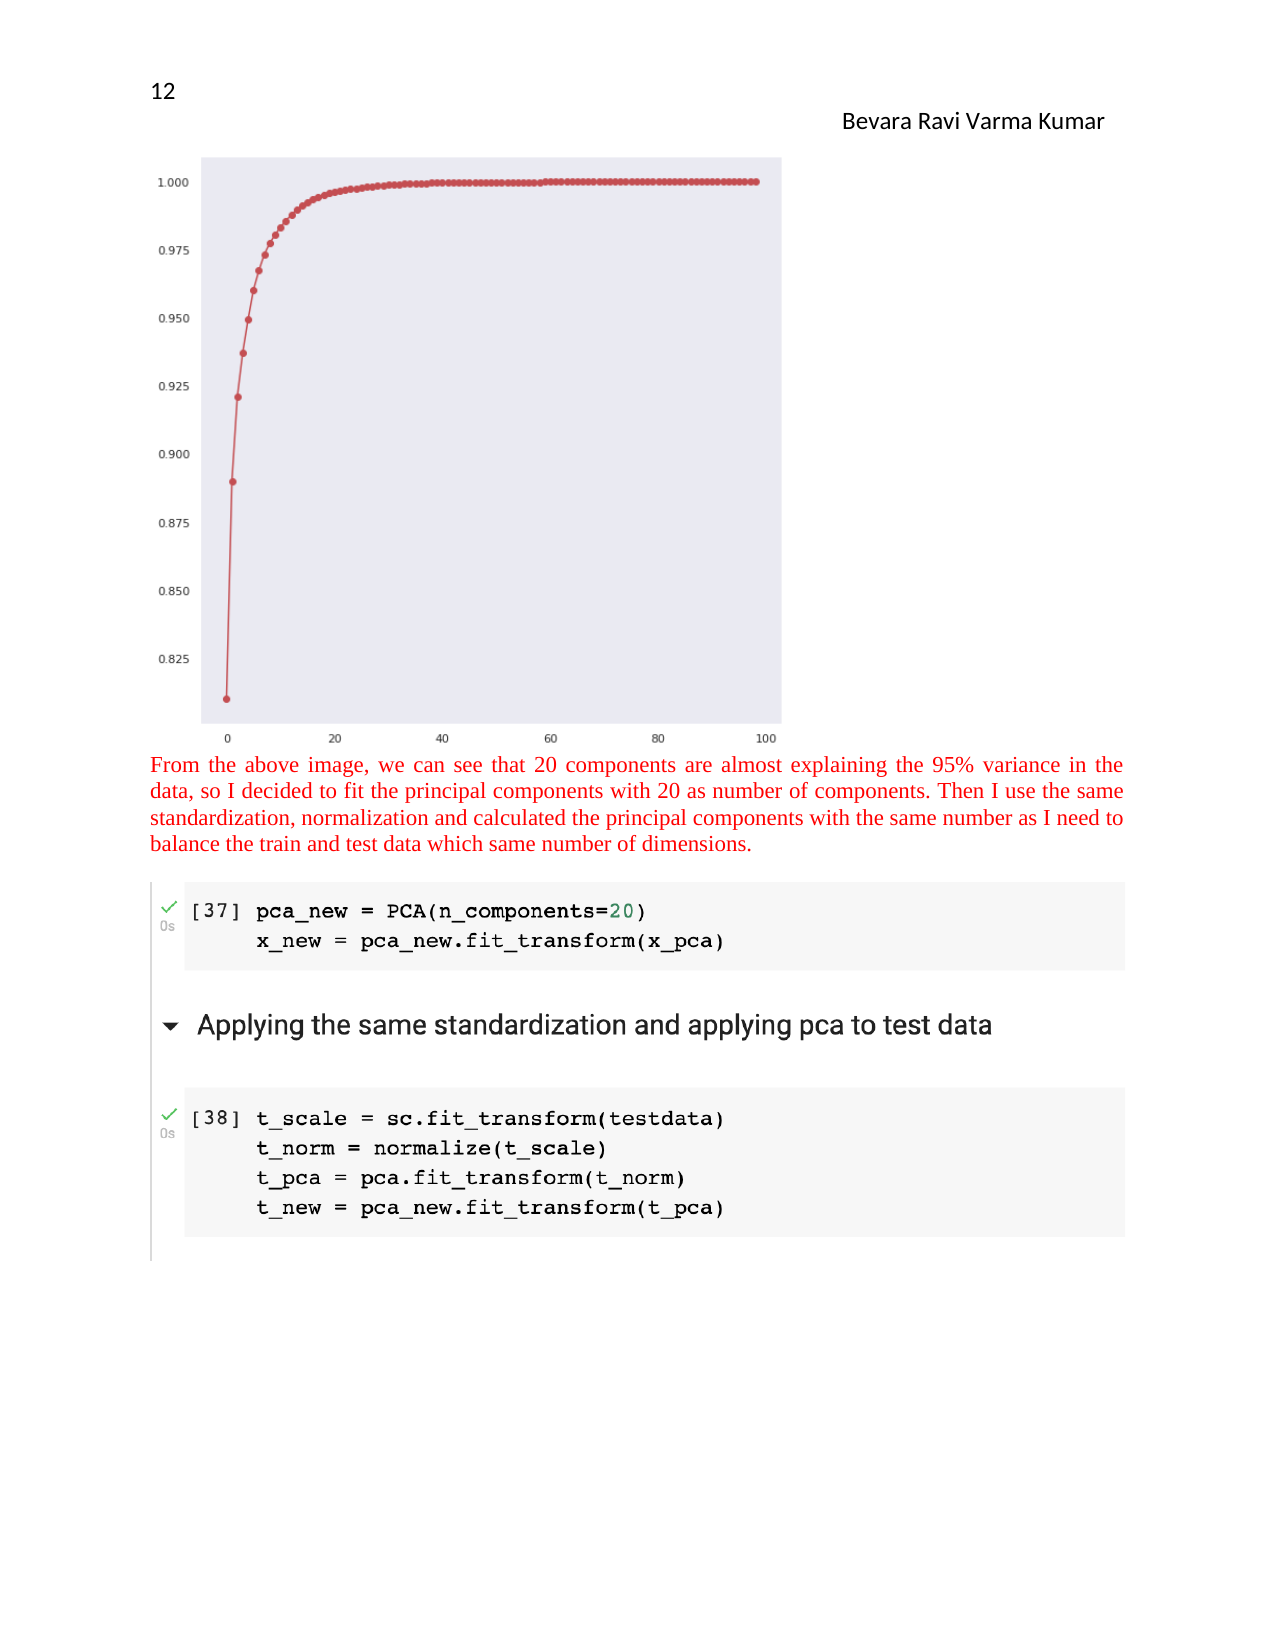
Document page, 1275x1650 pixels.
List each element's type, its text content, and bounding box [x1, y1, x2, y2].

picture [150, 150, 789, 752]
text From the above image, we can see that 20 components are almost explaining the 95% variance in the data, so I decided to fit the principal components with 20 as number of components. Then I use the same standardization, normalization and calculated the principal components with the same number as I need to balance the train and test data which same number of dimensions. [150, 751, 1125, 857]
picture [150, 882, 1125, 1261]
